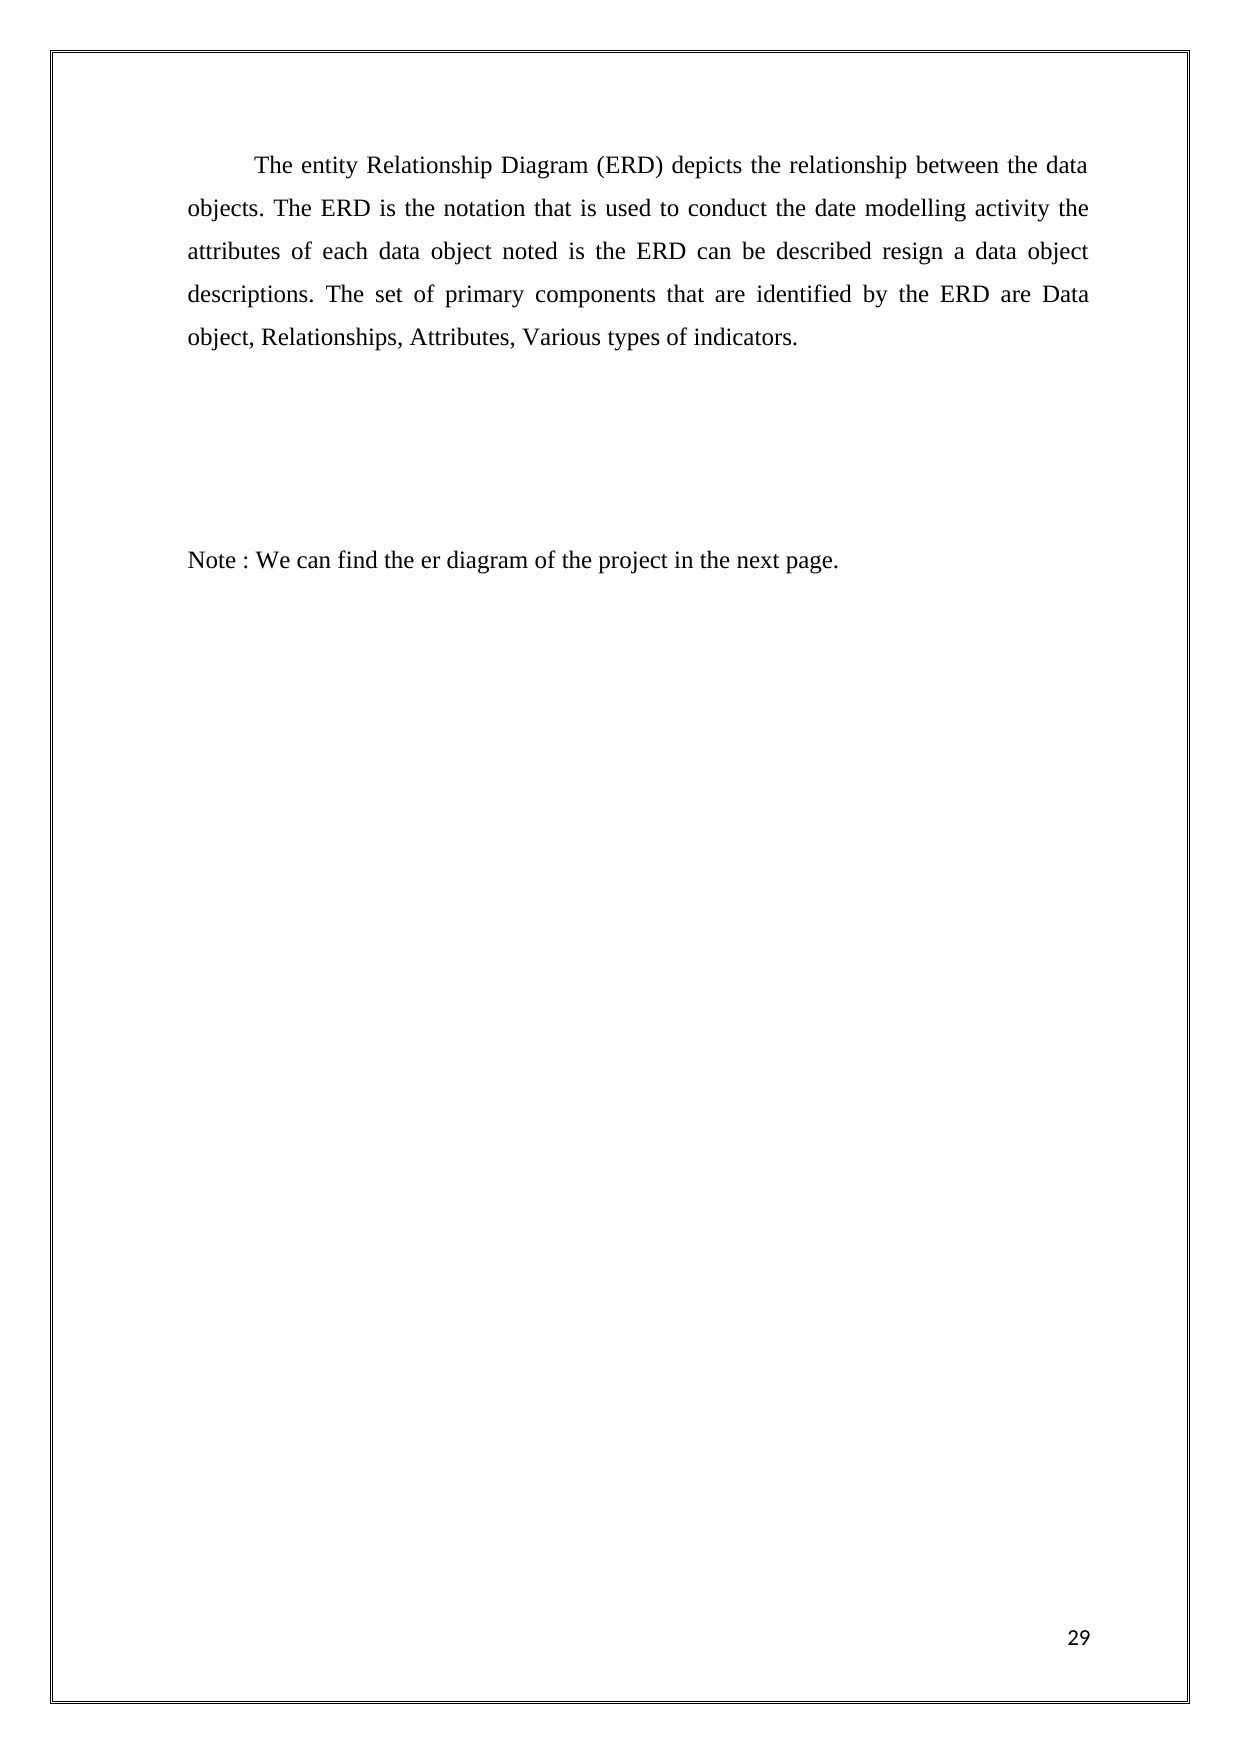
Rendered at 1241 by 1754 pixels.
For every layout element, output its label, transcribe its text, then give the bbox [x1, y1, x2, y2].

text Note : We can find the er diagram of the project in the next page. [187, 545, 1090, 574]
text The entity Relationship Diagram (ERD) depicts the relationship between the data objects. The ERD is the notation that is used to conduct the date modelling activity the attributes of each data object noted is the ERD can be described resign a data object descriptions. The set of primary components that are identified by the ERD are Data object, Relationships, Attributes, Various types of indicators. [187, 150, 1090, 351]
